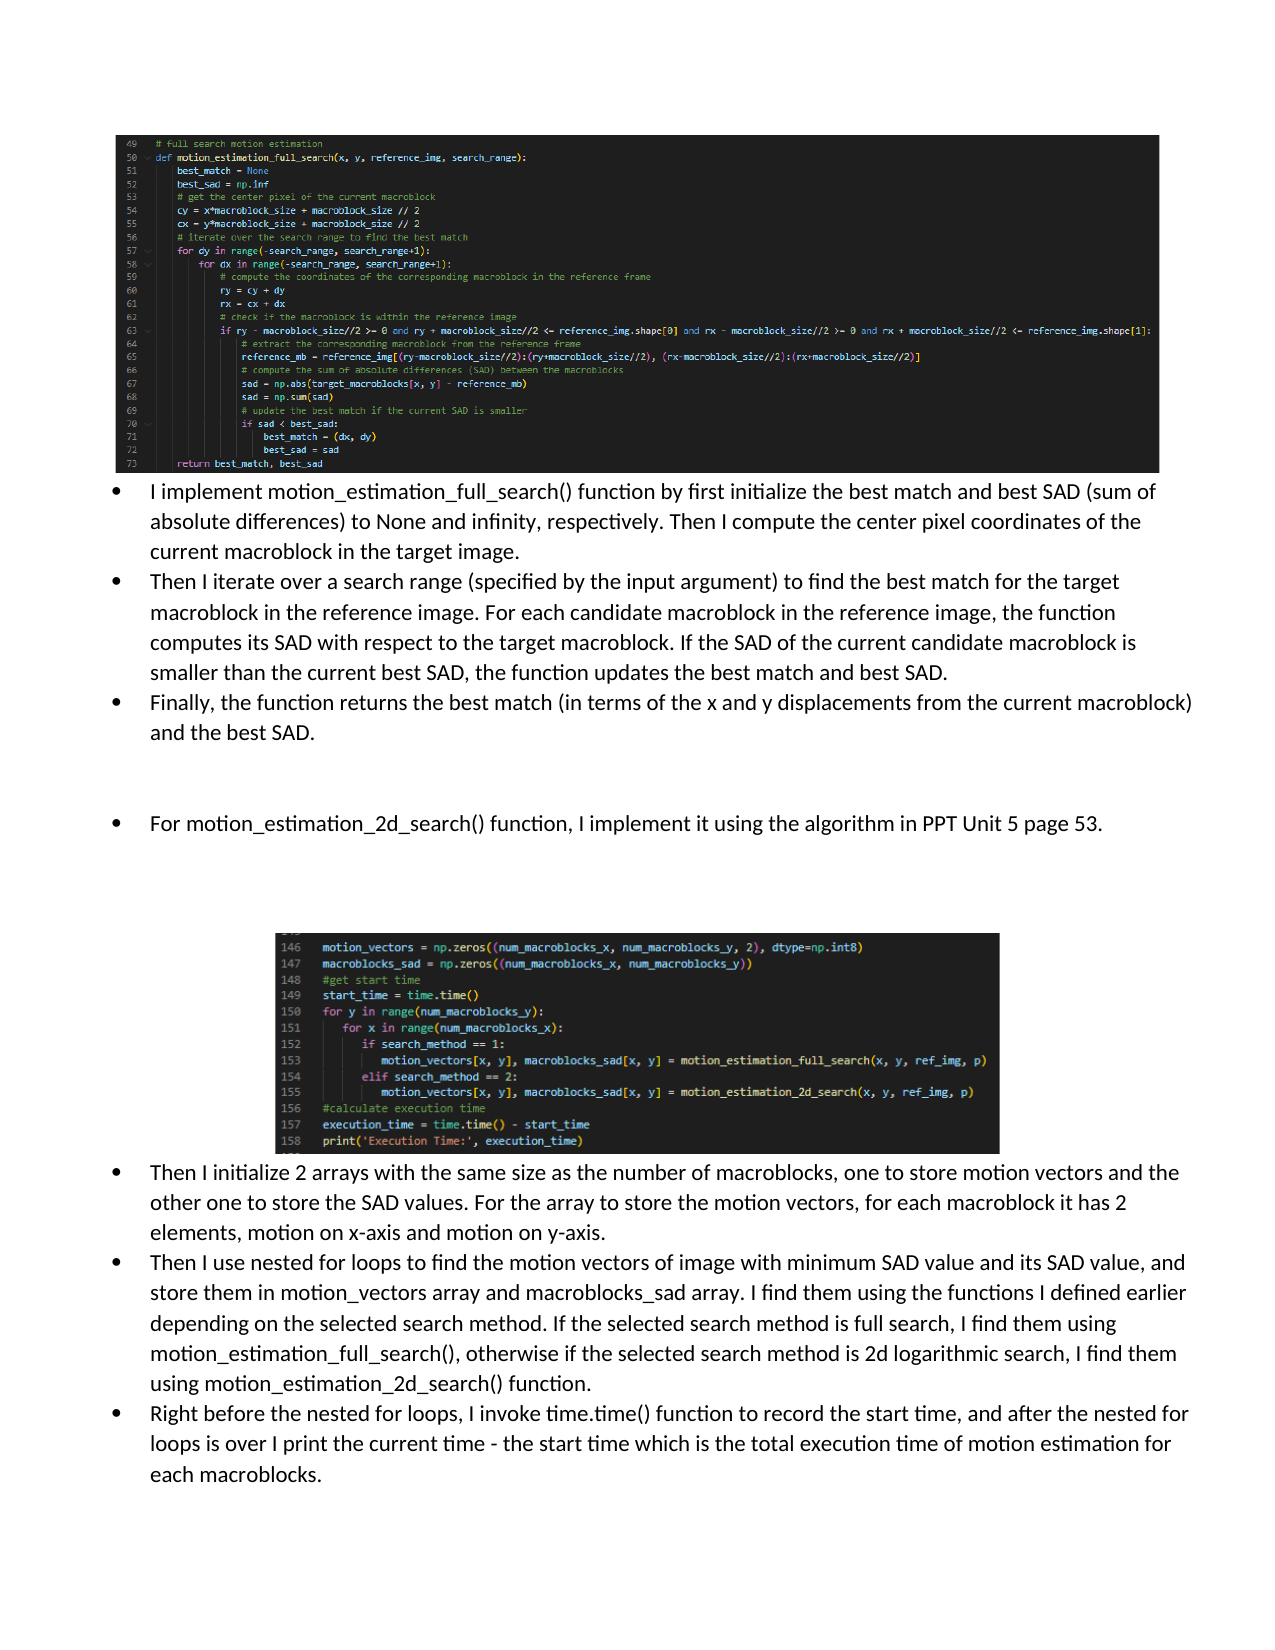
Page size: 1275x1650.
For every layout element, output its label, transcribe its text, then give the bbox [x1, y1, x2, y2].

list Right before the nested for loops, I invoke time.time() function to record the start time, and after the nested for loops is over I print the current time - the start time which is the total execution time of motion estimation for each macroblocks. [112, 1399, 1200, 1488]
list For motion_estimation_2d_search() function, I implement it using the algorithm in PPT Unit 5 page 53. [112, 809, 1200, 837]
list Finally, the function returns the best match (in terms of the x and y displacements from the current macroblock) and the best SAD. [112, 688, 1200, 747]
list Then I use nested for loops to find the motion vectors of image with minimum SAD value and its SAD value, and store them in motion_vectors array and macroblocks_sad array. I find them using the functions I defined earlier depending on the selected search method. If the selected search method is full search, I find them using motion_estimation_full_search(), otherwise if the selected search method is 2d logarithmic search, I find them using motion_estimation_2d_search() function. [112, 1248, 1200, 1397]
picture [275, 933, 1000, 1154]
picture [115, 135, 1160, 473]
list Then I iterate over a search range (specified by the input argument) to find the best match for the target macroblock in the reference image. For each candidate macroblock in the reference image, the function computes its SAD with respect to the target macroblock. If the SAD of the current candidate macroblock is smaller than the current best SAD, the function updates the best match and best SAD. [112, 567, 1200, 686]
